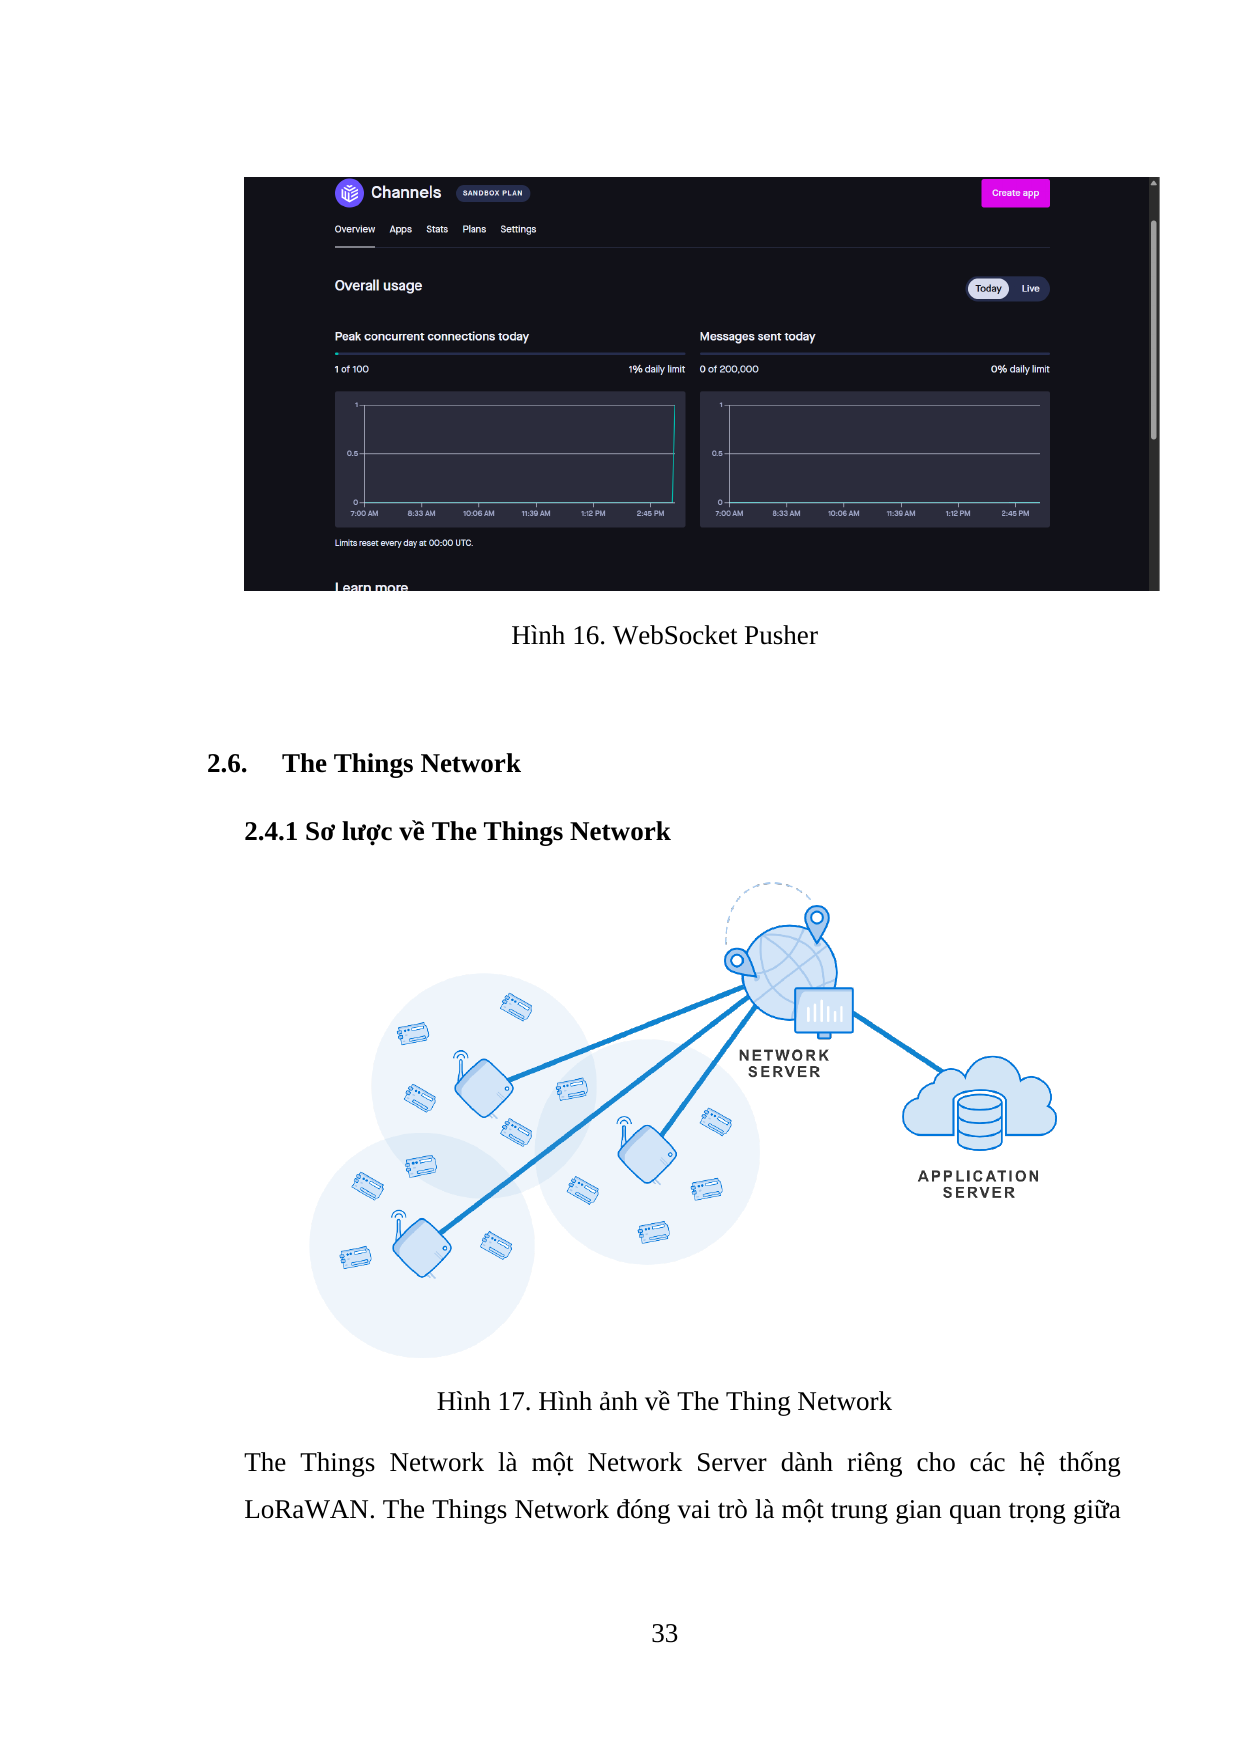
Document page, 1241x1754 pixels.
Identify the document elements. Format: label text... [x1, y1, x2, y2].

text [244, 1446, 1122, 1524]
text Hình 17. Hình ảnh về The Thing Network [207, 1386, 1122, 1417]
picture [309, 882, 1057, 1358]
list The Things Network [207, 747, 1122, 778]
picture [244, 177, 1160, 591]
text Hình 16. WebSocket Pusher [207, 619, 1122, 650]
text 2.4.1 Sơ lược về The Things Network [244, 815, 1122, 846]
